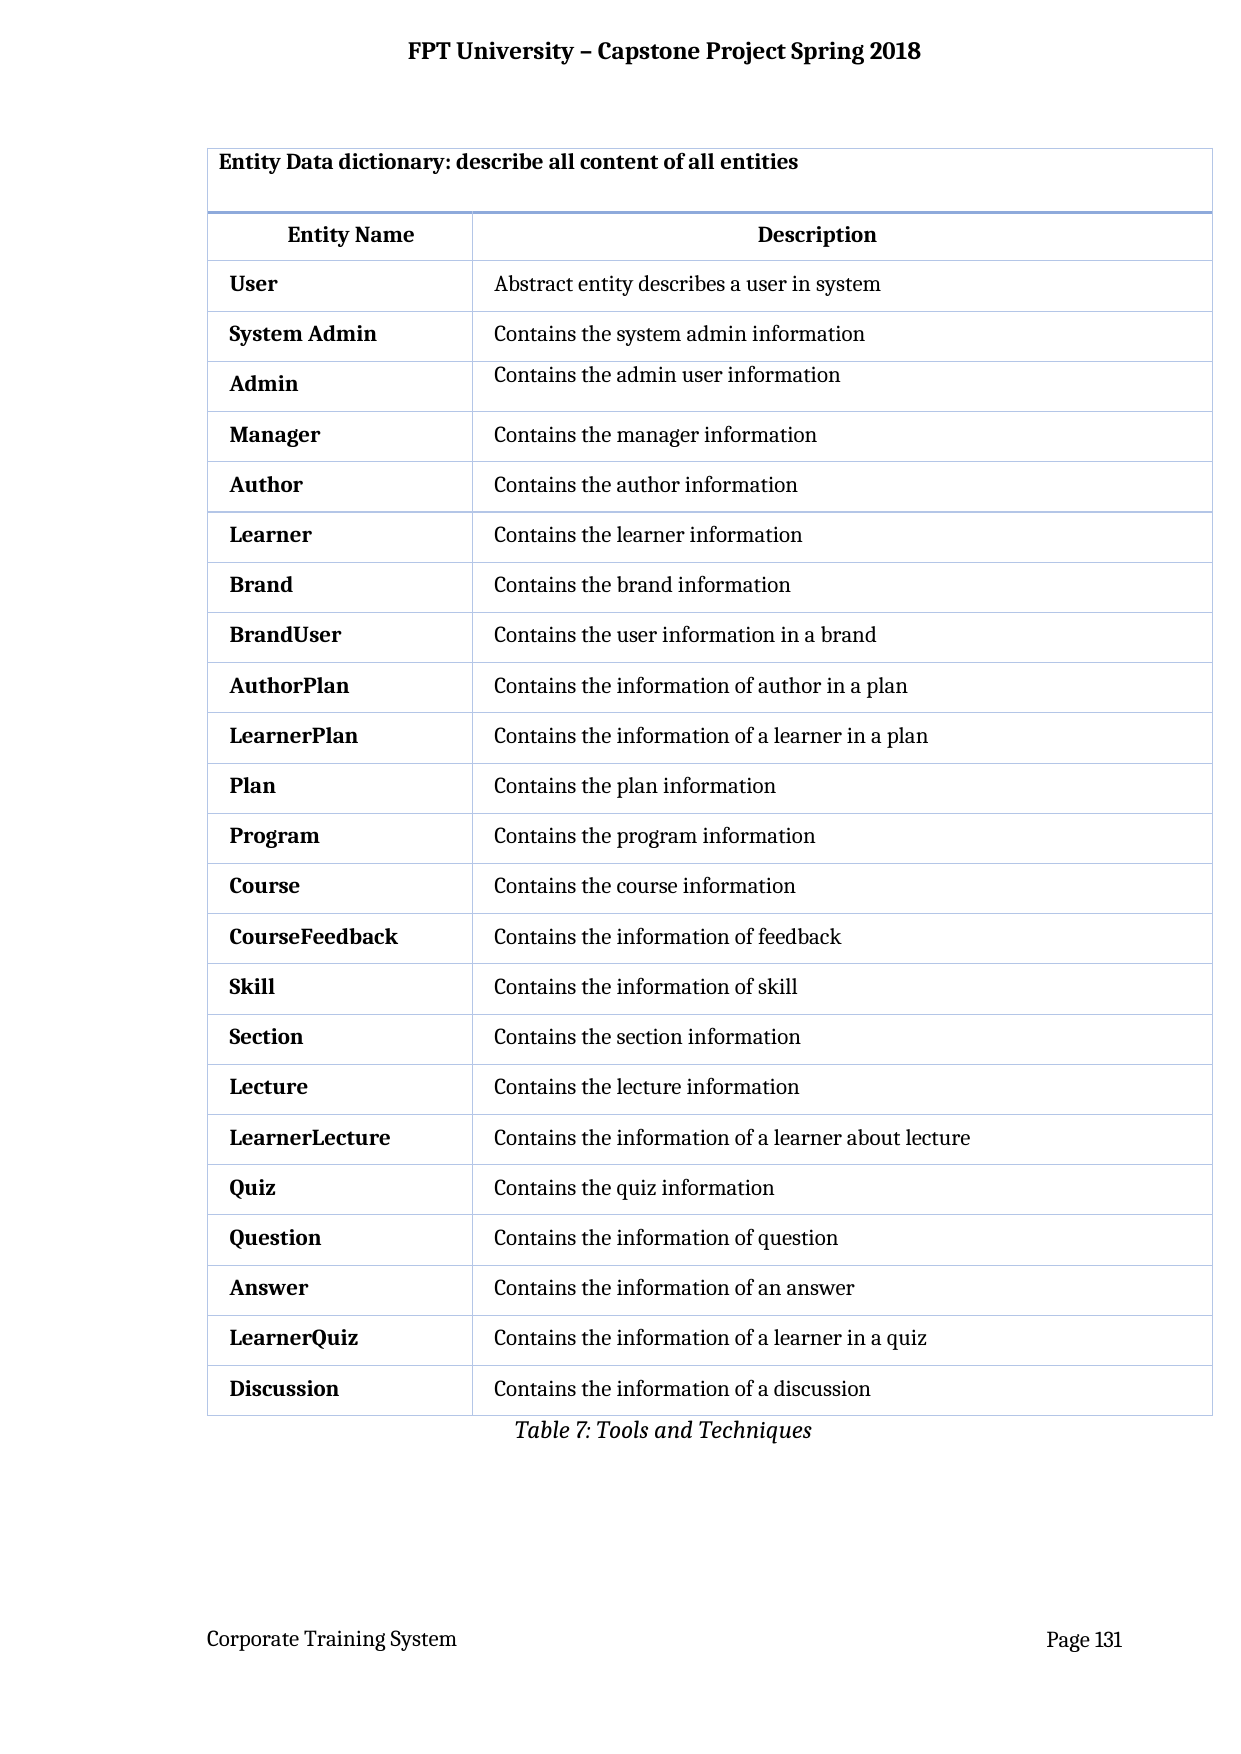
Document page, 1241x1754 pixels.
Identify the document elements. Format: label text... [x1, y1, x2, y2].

table_cell Contains the course information [473, 864, 1212, 913]
table_cell Contains the information of a learner about lecture [473, 1115, 1212, 1164]
table_cell LearnerPlan [208, 713, 472, 762]
table_cell Contains the plan information [473, 764, 1212, 813]
table_cell Contains the learner information [473, 513, 1212, 562]
table_cell Contains the admin user information [473, 362, 1212, 411]
table_cell Contains the quiz information [473, 1165, 1212, 1214]
table_cell Admin [208, 362, 472, 411]
table_cell CourseFeedback [208, 914, 472, 963]
table_cell Learner [208, 513, 472, 562]
table_cell Contains the lecture information [473, 1065, 1212, 1114]
table_cell LearnerQuiz [208, 1316, 472, 1365]
table_cell Author [208, 462, 472, 511]
table_cell Manager [208, 412, 472, 461]
table_cell Contains the information of skill [473, 964, 1212, 1013]
table_cell Contains the information of a learner in a quiz [473, 1316, 1212, 1365]
table_cell AuthorPlan [208, 663, 472, 712]
table_cell Answer [208, 1266, 472, 1315]
table_cell Contains the user information in a brand [473, 613, 1212, 662]
table_cell Plan [208, 764, 472, 813]
table_cell Quiz [208, 1165, 472, 1214]
table_cell Contains the information of author in a plan [473, 663, 1212, 712]
table_header Entity Data dictionary: describe all content of all entities [208, 149, 1212, 211]
table_cell Entity Name [208, 214, 472, 260]
text Table 7: Tools and Techniques [207, 1416, 1122, 1445]
table_cell Contains the information of an answer [473, 1266, 1212, 1315]
table_cell Description [473, 214, 1212, 260]
table_cell Contains the manager information [473, 412, 1212, 461]
table_cell Contains the information of feedback [473, 914, 1212, 963]
table_cell Contains the program information [473, 814, 1212, 863]
table_cell LearnerLecture [208, 1115, 472, 1164]
table_cell Question [208, 1215, 472, 1264]
table_cell Contains the information of question [473, 1215, 1212, 1264]
table_cell Program [208, 814, 472, 863]
table_cell Contains the information of a discussion [473, 1366, 1212, 1415]
table_cell System Admin [208, 312, 472, 361]
table_cell Contains the information of a learner in a plan [473, 713, 1212, 762]
table_cell BrandUser [208, 613, 472, 662]
table_cell Lecture [208, 1065, 472, 1114]
table_cell Section [208, 1015, 472, 1064]
table_cell Brand [208, 563, 472, 612]
table_cell Contains the section information [473, 1015, 1212, 1064]
table_cell Skill [208, 964, 472, 1013]
table_cell User [208, 261, 472, 311]
table_cell Course [208, 864, 472, 913]
table_cell Abstract entity describes a user in system [473, 261, 1212, 311]
table_cell Contains the brand information [473, 563, 1212, 612]
table_cell Discussion [208, 1366, 472, 1415]
table_cell Contains the system admin information [473, 312, 1212, 361]
table_cell Contains the author information [473, 462, 1212, 511]
